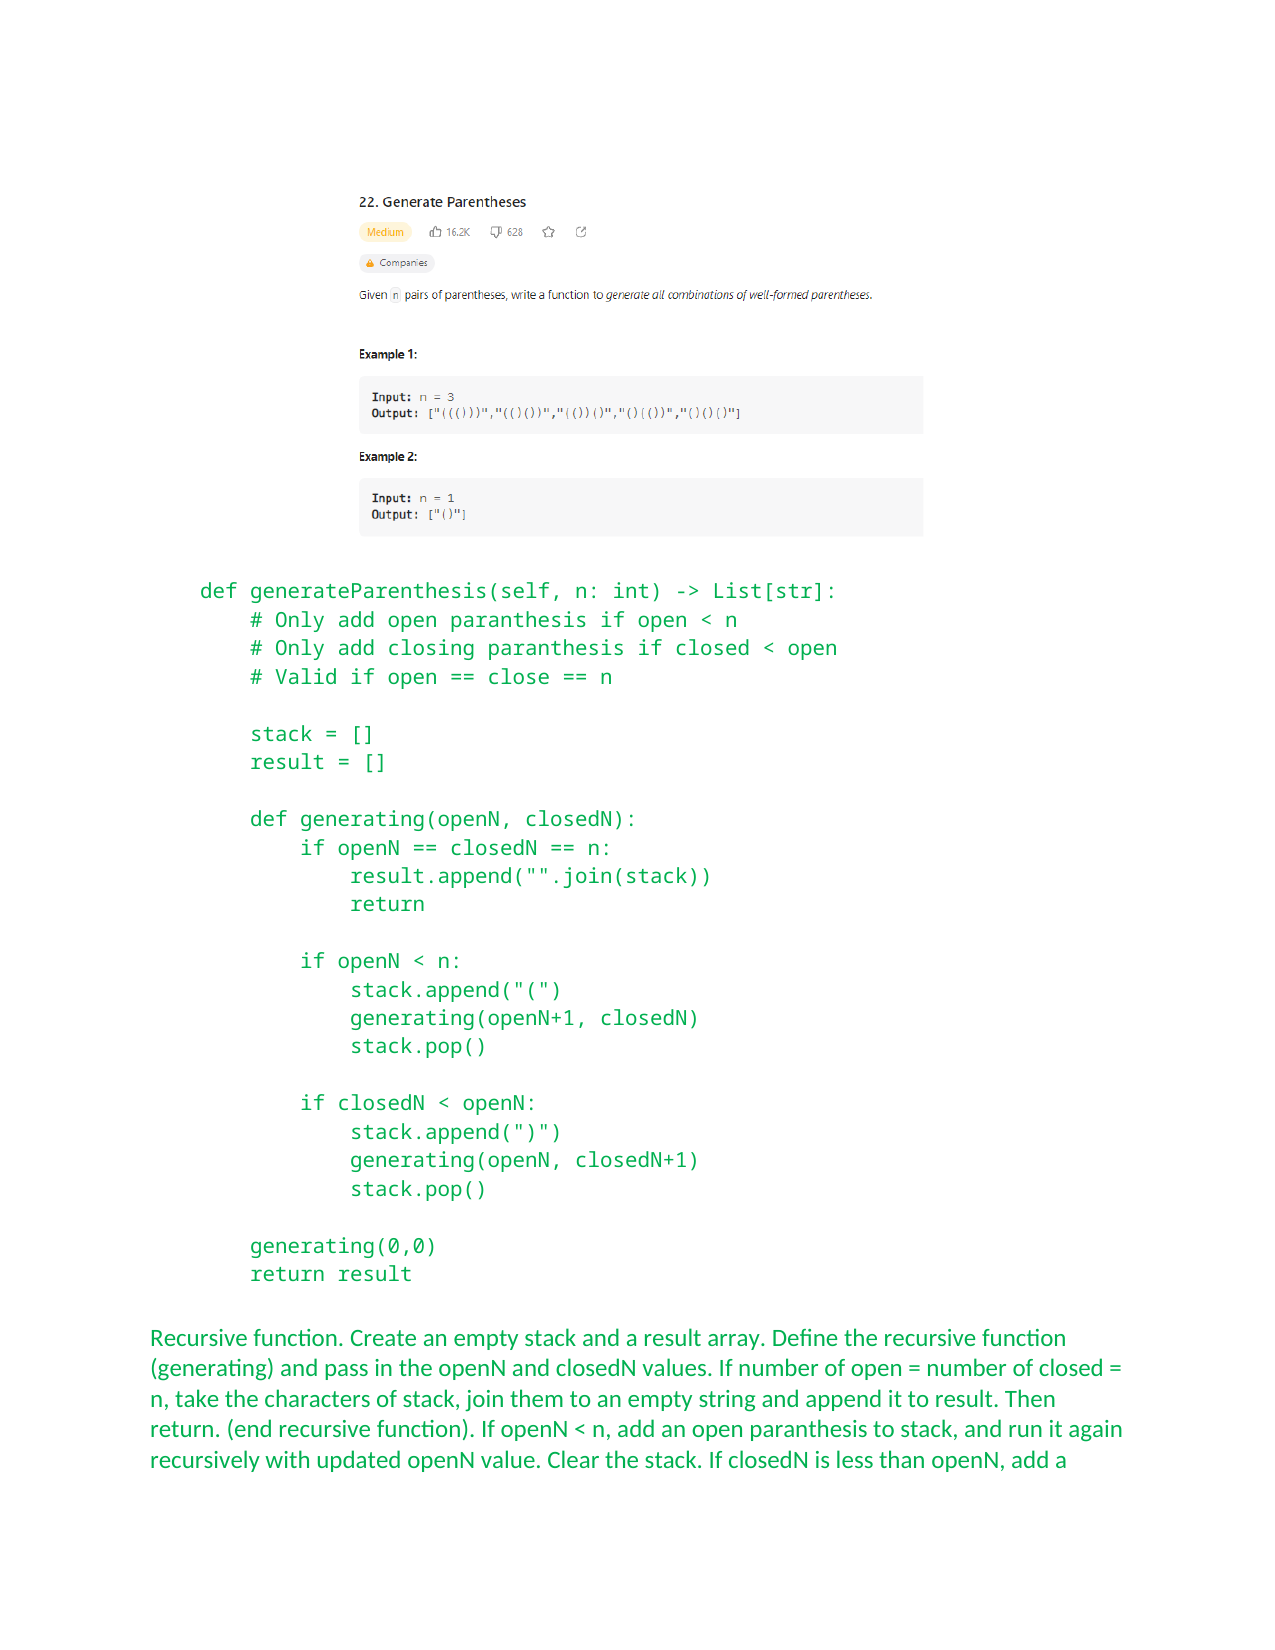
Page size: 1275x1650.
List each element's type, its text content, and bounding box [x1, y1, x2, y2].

text stack = [] [150, 719, 1125, 747]
text stack.append("(") [150, 975, 1125, 1003]
text result.append("".join(stack)) [150, 861, 1125, 889]
text return result [150, 1259, 1125, 1288]
text stack.append(")") [150, 1117, 1125, 1145]
picture [351, 189, 924, 537]
text generating(openN, closedN+1) [150, 1145, 1125, 1174]
text result = [] [150, 747, 1125, 776]
text if closedN < openN: [150, 1088, 1125, 1117]
text if openN < n: [150, 946, 1125, 975]
text # Only add closing paranthesis if closed < open [150, 633, 1125, 662]
text stack.pop() [150, 1032, 1125, 1060]
text return [150, 889, 1125, 918]
text # Valid if open == close == n [150, 662, 1125, 690]
text generating(openN+1, closedN) [150, 1003, 1125, 1032]
text generating(0,0) [150, 1231, 1125, 1259]
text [150, 1322, 1125, 1474]
text def generating(openN, closedN): [150, 804, 1125, 833]
text if openN == closedN == n: [150, 833, 1125, 861]
text stack.pop() [150, 1174, 1125, 1202]
text # Only add open paranthesis if open < n [150, 605, 1125, 633]
text def generateParenthesis(self, n: int) -> List[str]: [150, 577, 1125, 605]
